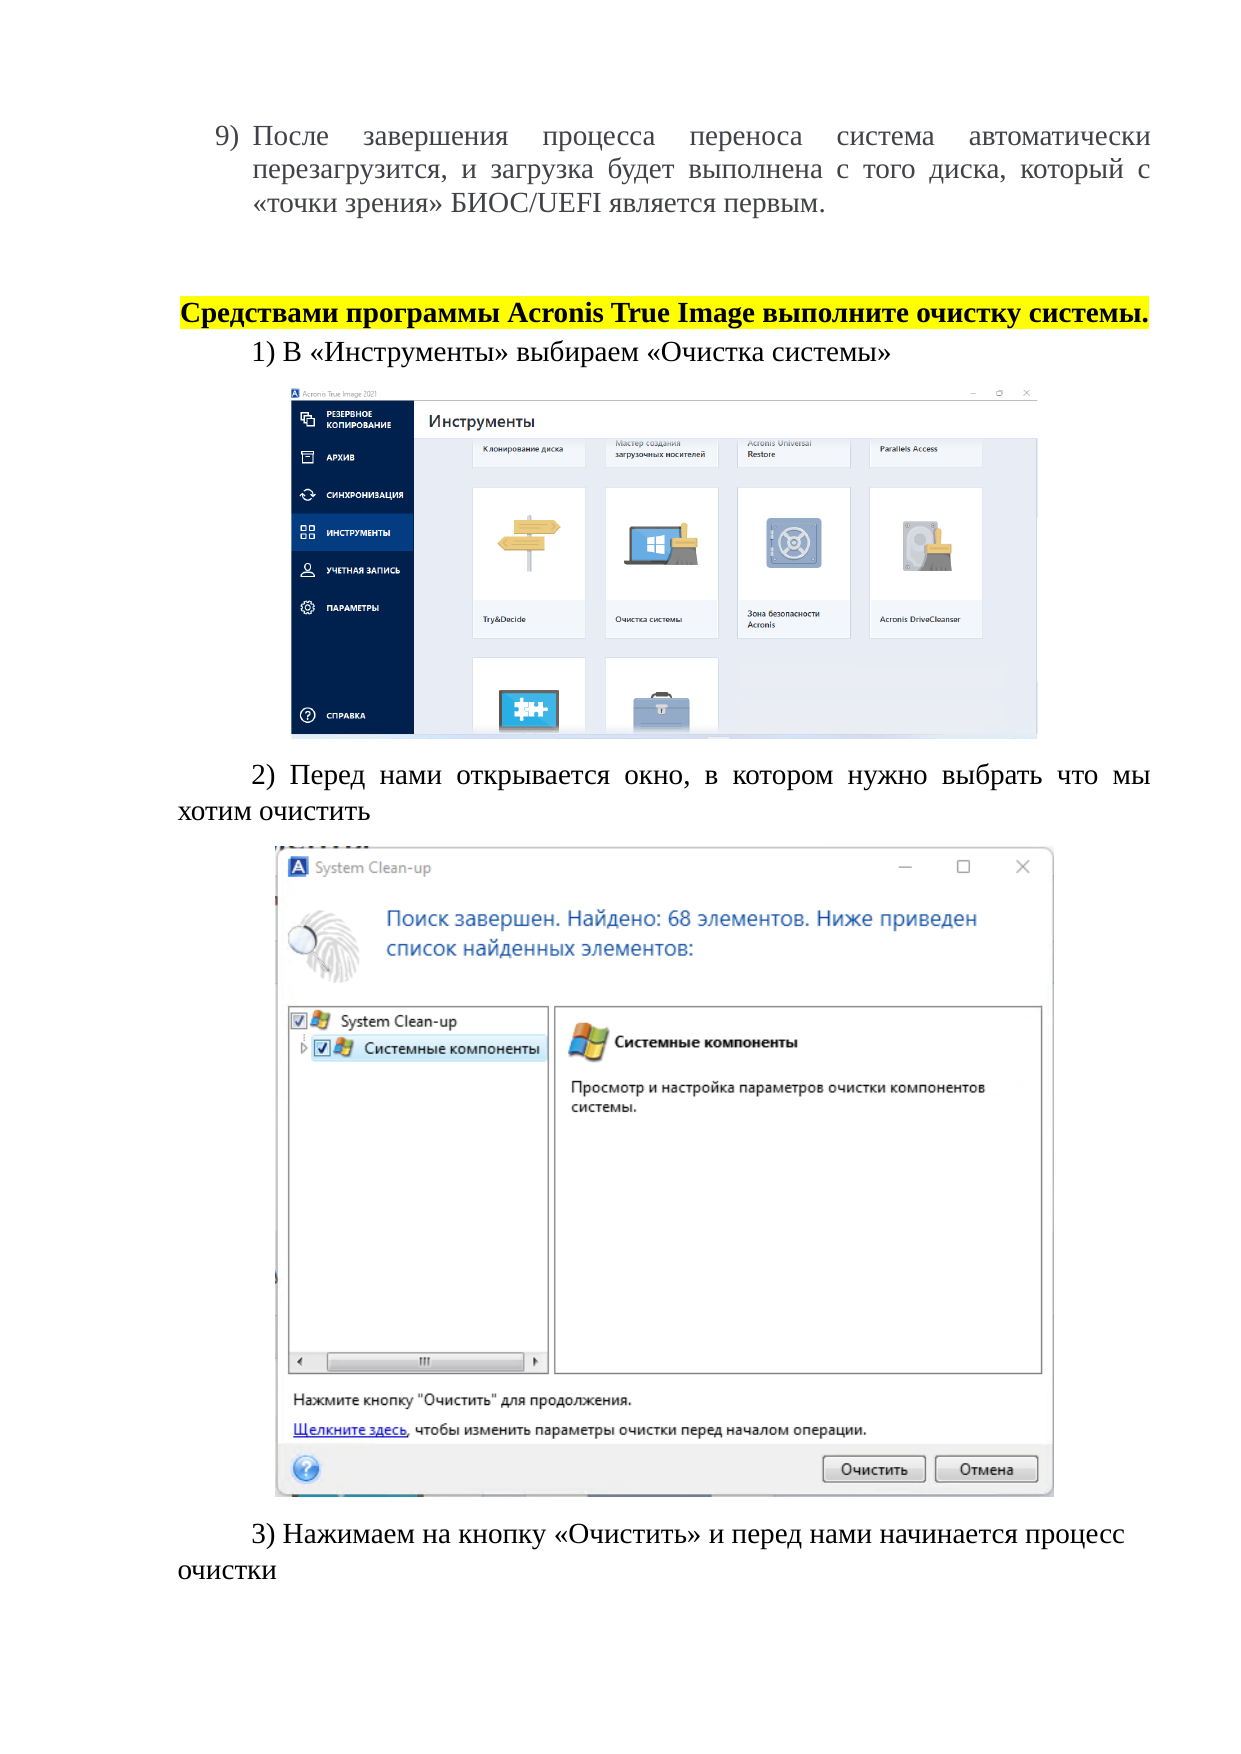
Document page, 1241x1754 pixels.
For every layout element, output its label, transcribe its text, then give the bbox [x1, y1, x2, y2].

picture [275, 846, 1054, 1497]
picture [291, 386, 1038, 739]
list После завершения процесса переноса система автоматически перезагрузится, и загрузка будет выполнена с того диска, который с «точки зрения» БИОС/UEFI является первым. [215, 118, 1152, 219]
text 3) Нажимаем на кнопку «Очистить» и перед нами начинается процесс очистки [177, 1516, 1152, 1585]
text 2) Перед нами открывается окно, в котором нужно выбрать что мы хотим очистить [177, 757, 1152, 827]
text 1) В «Инструменты» выбираем «Очистка системы» [177, 334, 1152, 368]
